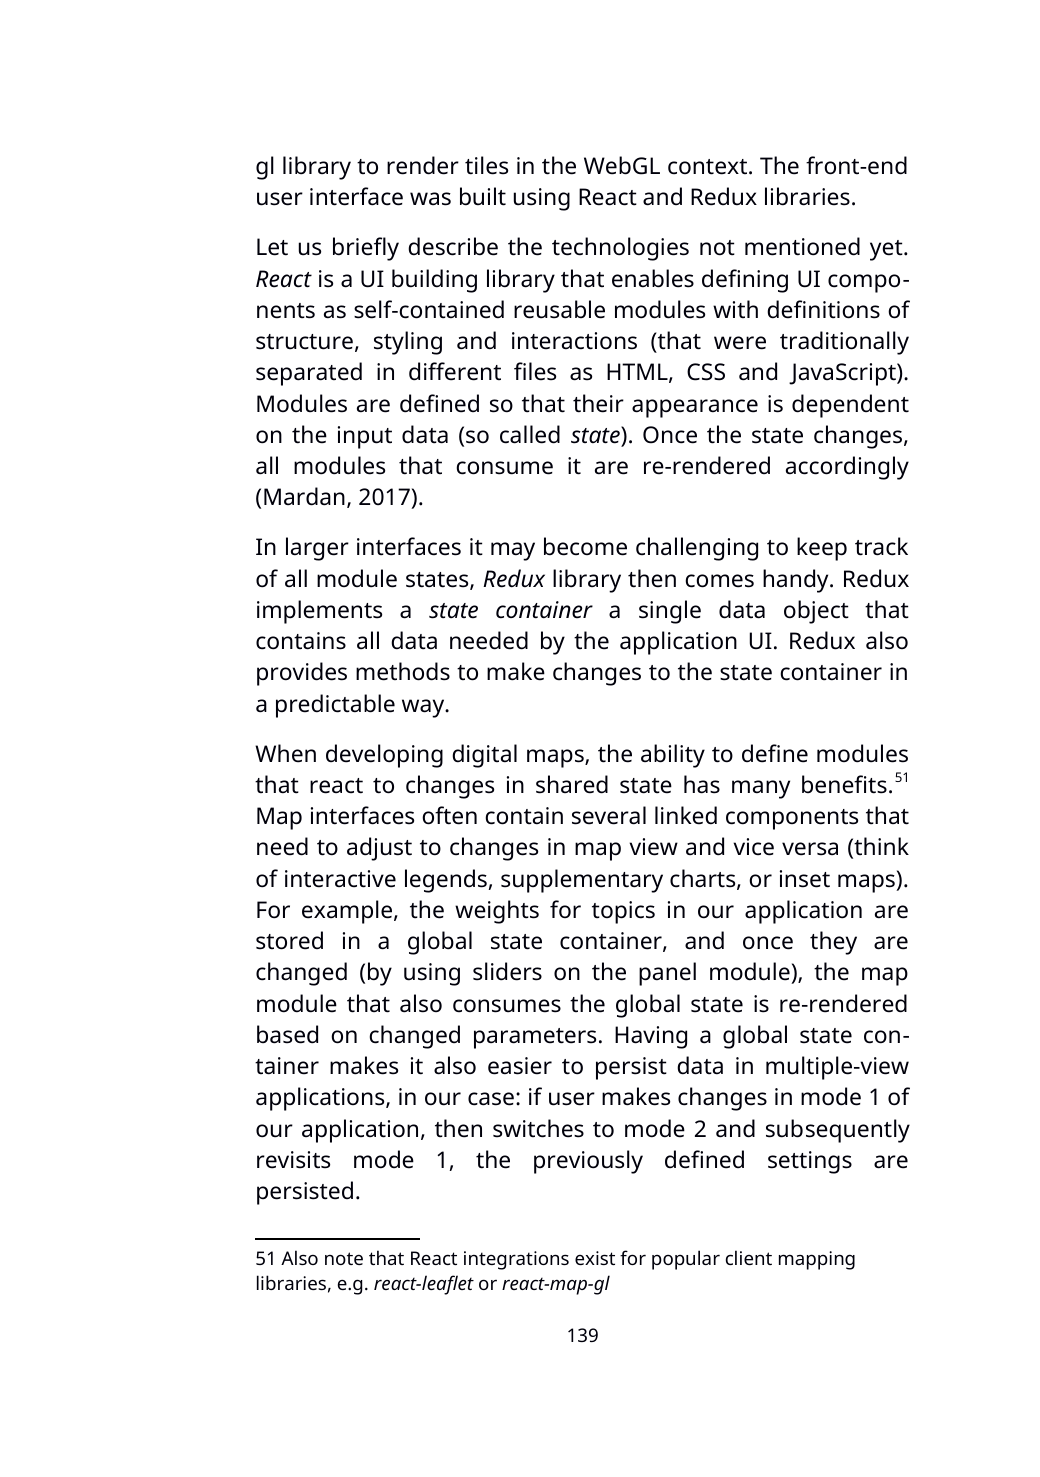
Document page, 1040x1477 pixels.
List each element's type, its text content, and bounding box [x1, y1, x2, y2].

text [255, 150, 910, 212]
text Let us briefly describe the technologies not mentioned yet. React is a UI building library that enables defining UI components as self-contained reusable modules with definitions of structure, styling and interactions (that were traditionally separated in different files as HTML, CSS and JavaScript). Modules are defined so that their appearance is dependent on the input data (so called state). Once the state changes, all modules that consume it are re-rendered accordingly (Mardan, 2017). [255, 231, 910, 512]
text In larger interfaces it may become challenging to keep track of all module states, Redux library then comes handy. Redux implements a state container a single data object that contains all data needed by the application UI. Redux also provides methods to make changes to the state container in a predictable way. [255, 531, 910, 719]
text When developing digital maps, the ability to define modules that react to changes in shared state has many benefits. Map interfaces often contain several linked components that need to adjust to changes in map view and vice versa (think of interactive legends, supplementary charts, or inset maps). For example, the weights for topics in our application are stored in a global state container, and once they are changed (by using sliders on the panel module), the map module that also consumes the global state is re-rendered based on changed parameters. Having a global state container makes it also easier to persist data in multiple-view applications, in our case: if user makes changes in mode 1 of our application, then switches to mode 2 and subsequently revisits mode 1, the previously defined settings are persisted. [255, 737, 910, 1206]
